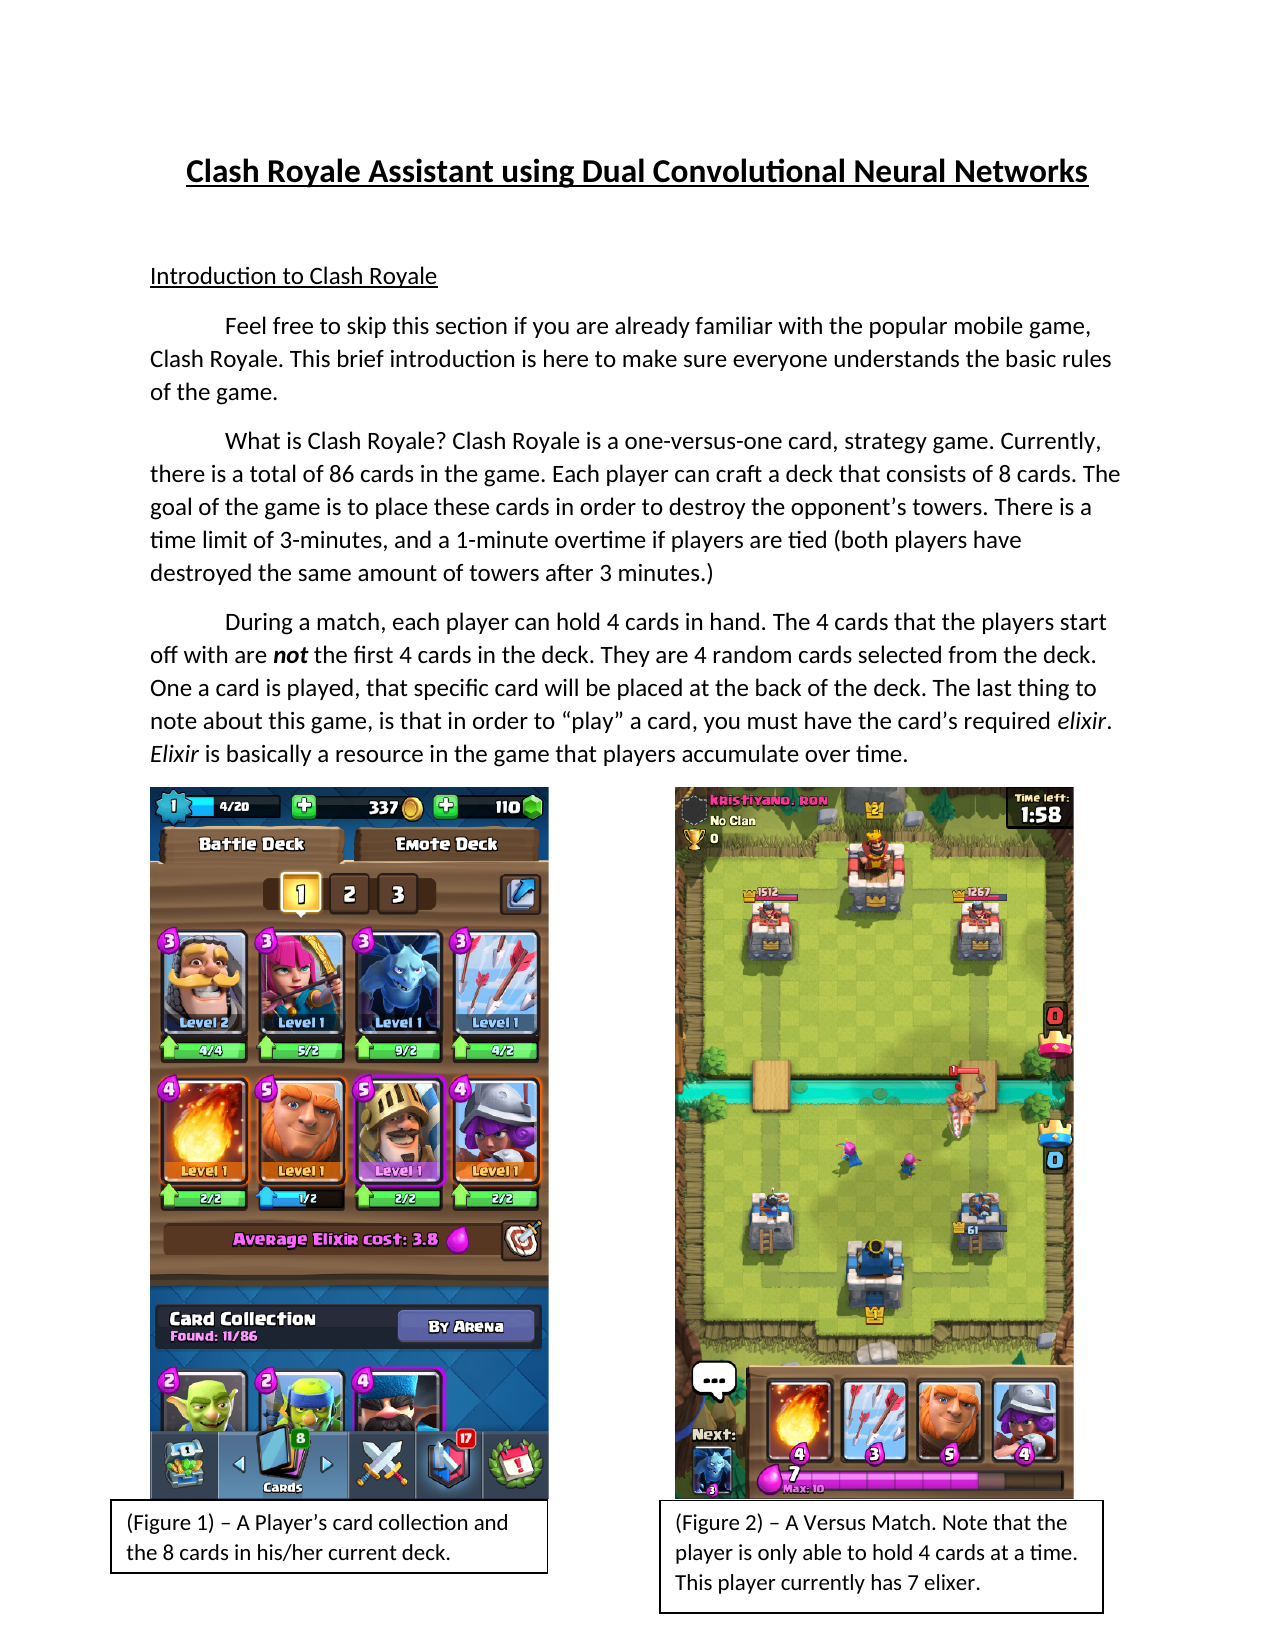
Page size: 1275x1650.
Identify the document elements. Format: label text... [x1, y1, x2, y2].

text Introduction to Clash Royale [150, 260, 1125, 291]
picture [675, 787, 1074, 1499]
text Clash Royale Assistant using Dual Convolutional Neural Networks [150, 150, 1125, 191]
text During a match, each player can hold 4 cards in hand. The 4 cards that the players start off with are not the first 4 cards in the deck. They are 4 random cards selected from the deck. One a card is played, that specific card will be placed at the back of the deck. The last thing to note about this game, is that in order to “play” a card, you must have the card’s required elixir. Elixir is basically a resource in the game that players accumulate over time. [150, 606, 1125, 769]
picture [150, 787, 549, 1499]
text Feel free to skip this section if you are already familiar with the popular mobile game, Clash Royale. This brief introduction is here to make sure everyone understands the basic rules of the game. [150, 310, 1125, 406]
text What is Clash Royale? Clash Royale is a one-versus-one card, strategy game. Currently, there is a total of 86 cards in the game. Each player can craft a deck that consists of 8 cards. The goal of the game is to place these cards in order to destroy the opponent’s towers. There is a time limit of 3-minutes, and a 1-minute overtime if players are tied (both players have destroyed the same amount of towers after 3 minutes.) [150, 425, 1125, 587]
